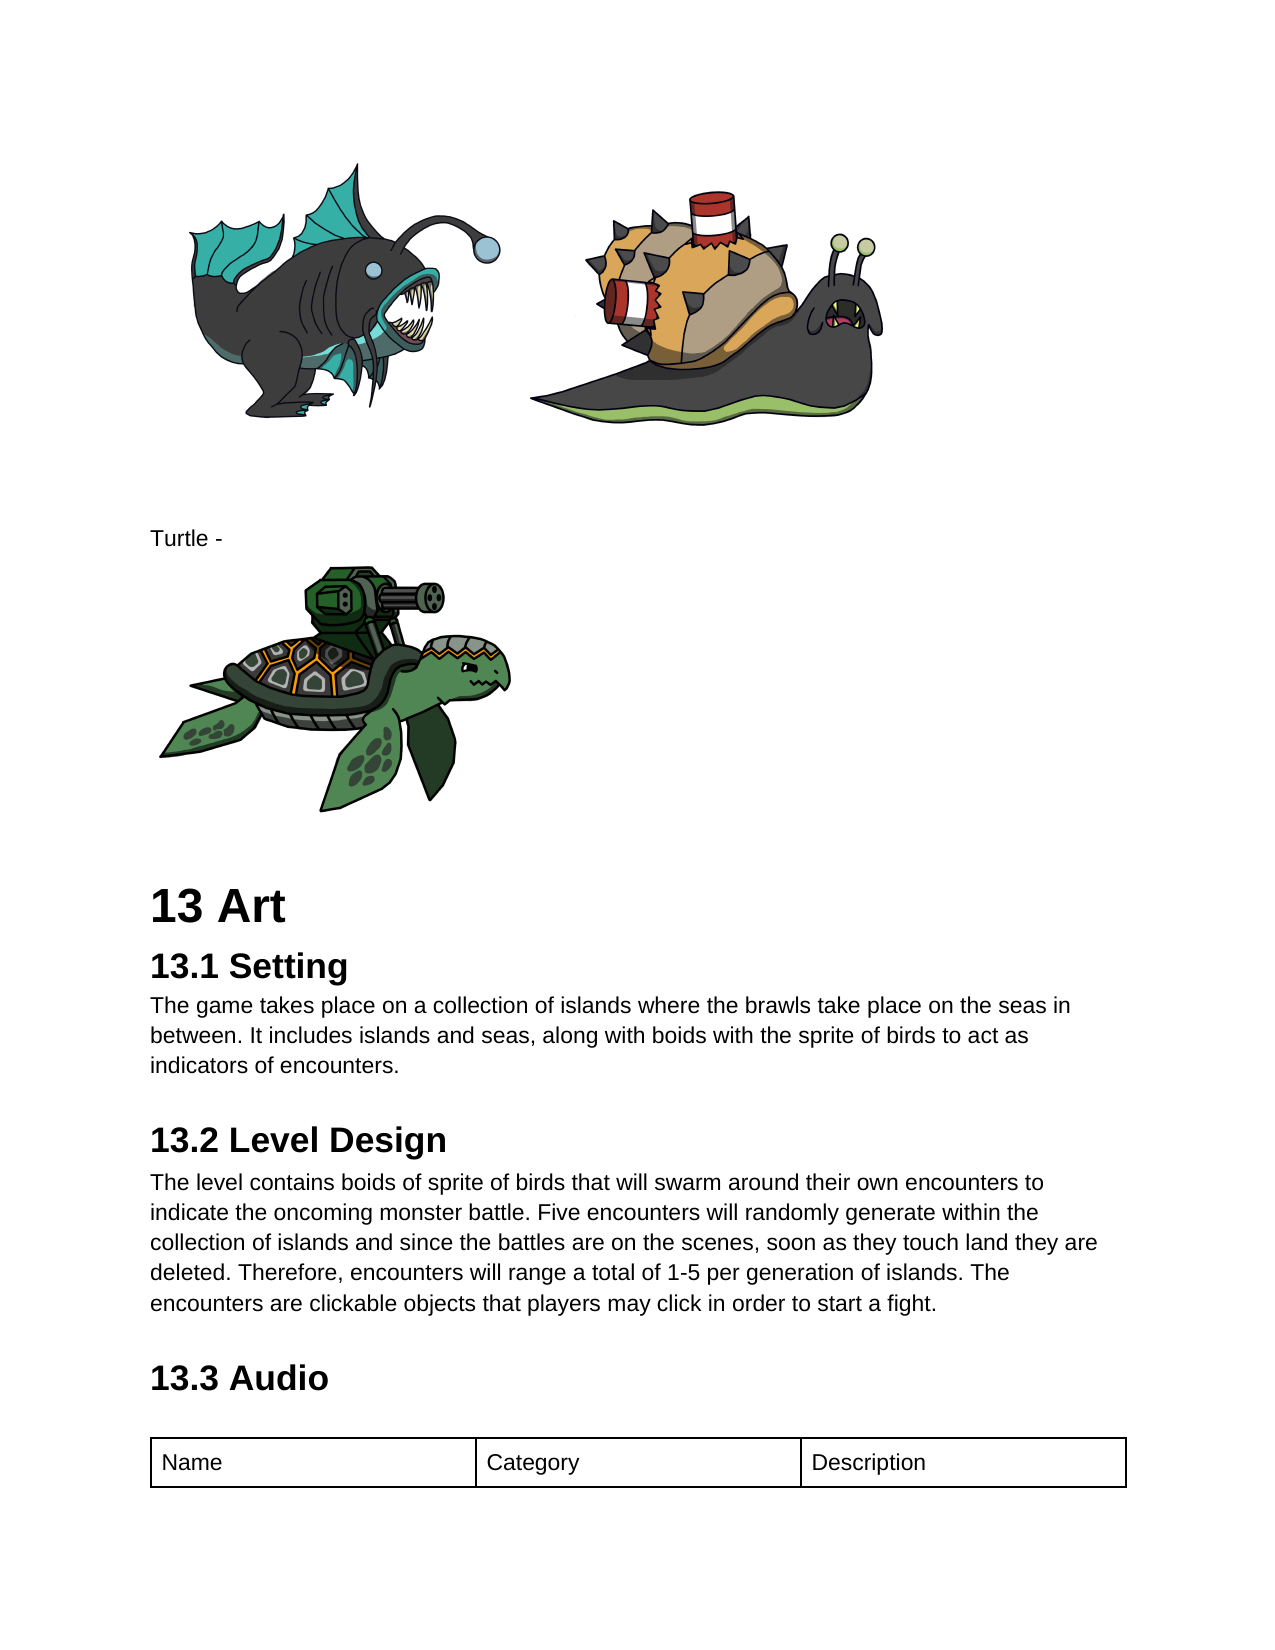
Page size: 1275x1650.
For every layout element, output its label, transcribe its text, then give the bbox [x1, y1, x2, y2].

picture [525, 188, 887, 431]
picture [150, 150, 524, 431]
table_header Description [802, 1439, 1125, 1486]
table_header Name [152, 1439, 475, 1486]
picture [150, 555, 520, 824]
subtitle 13.3 Audio [150, 1357, 1125, 1398]
text 13.1 Setting [150, 945, 1125, 986]
text The level contains boids of sprite of birds that will swarm around their own encounters to indicate the oncoming monster battle. Five encounters will randomly generate within the collection of islands and since the battles are on the scenes, soon as they touch land they are deleted. Therefore, encounters will range a total of 1-5 per generation of islands. The encounters are clickable objects that players may click in order to start a fight. [150, 1169, 1125, 1316]
subtitle 13 Art [150, 877, 1125, 932]
text The game takes place on a collection of islands where the brawls take place on the seas in between. It includes islands and seas, along with boids with the sprite of birds to act as indicators of encounters. [150, 992, 1125, 1078]
text Turtle - [150, 525, 1125, 551]
table_header Category [477, 1439, 800, 1486]
subtitle 13.2 Level Design [150, 1120, 1125, 1160]
